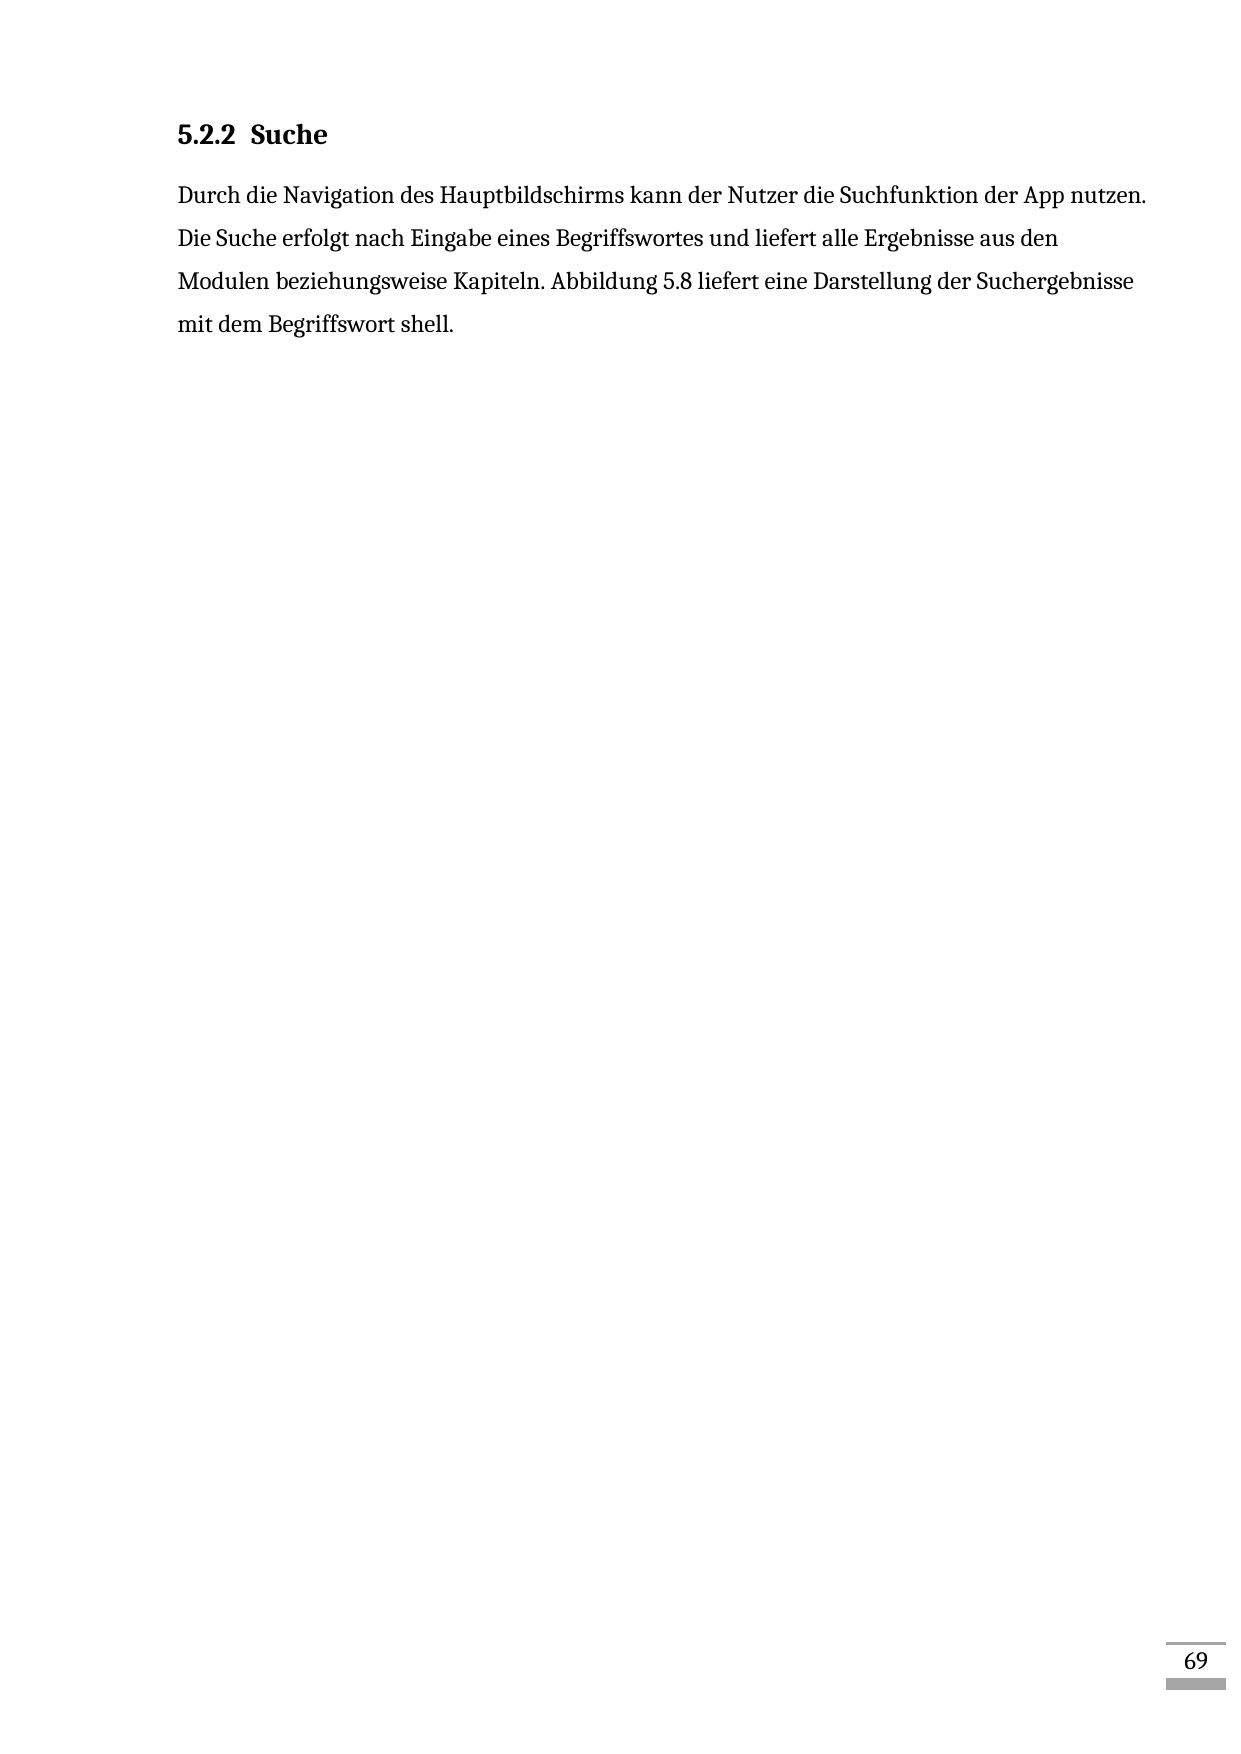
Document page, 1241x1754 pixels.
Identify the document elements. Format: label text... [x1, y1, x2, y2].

subtitle Suche [177, 118, 1152, 152]
text Durch die Navigation des Hauptbildschirms kann der Nutzer die Suchfunktion der App nutzen. Die Suche erfolgt nach Eingabe eines Begriffswortes und liefert alle Ergebnisse aus den Modulen beziehungsweise Kapiteln. Abbildung 5.8 liefert eine Darstellung der Suchergebnisse mit dem Begriffswort shell. [177, 181, 1152, 339]
